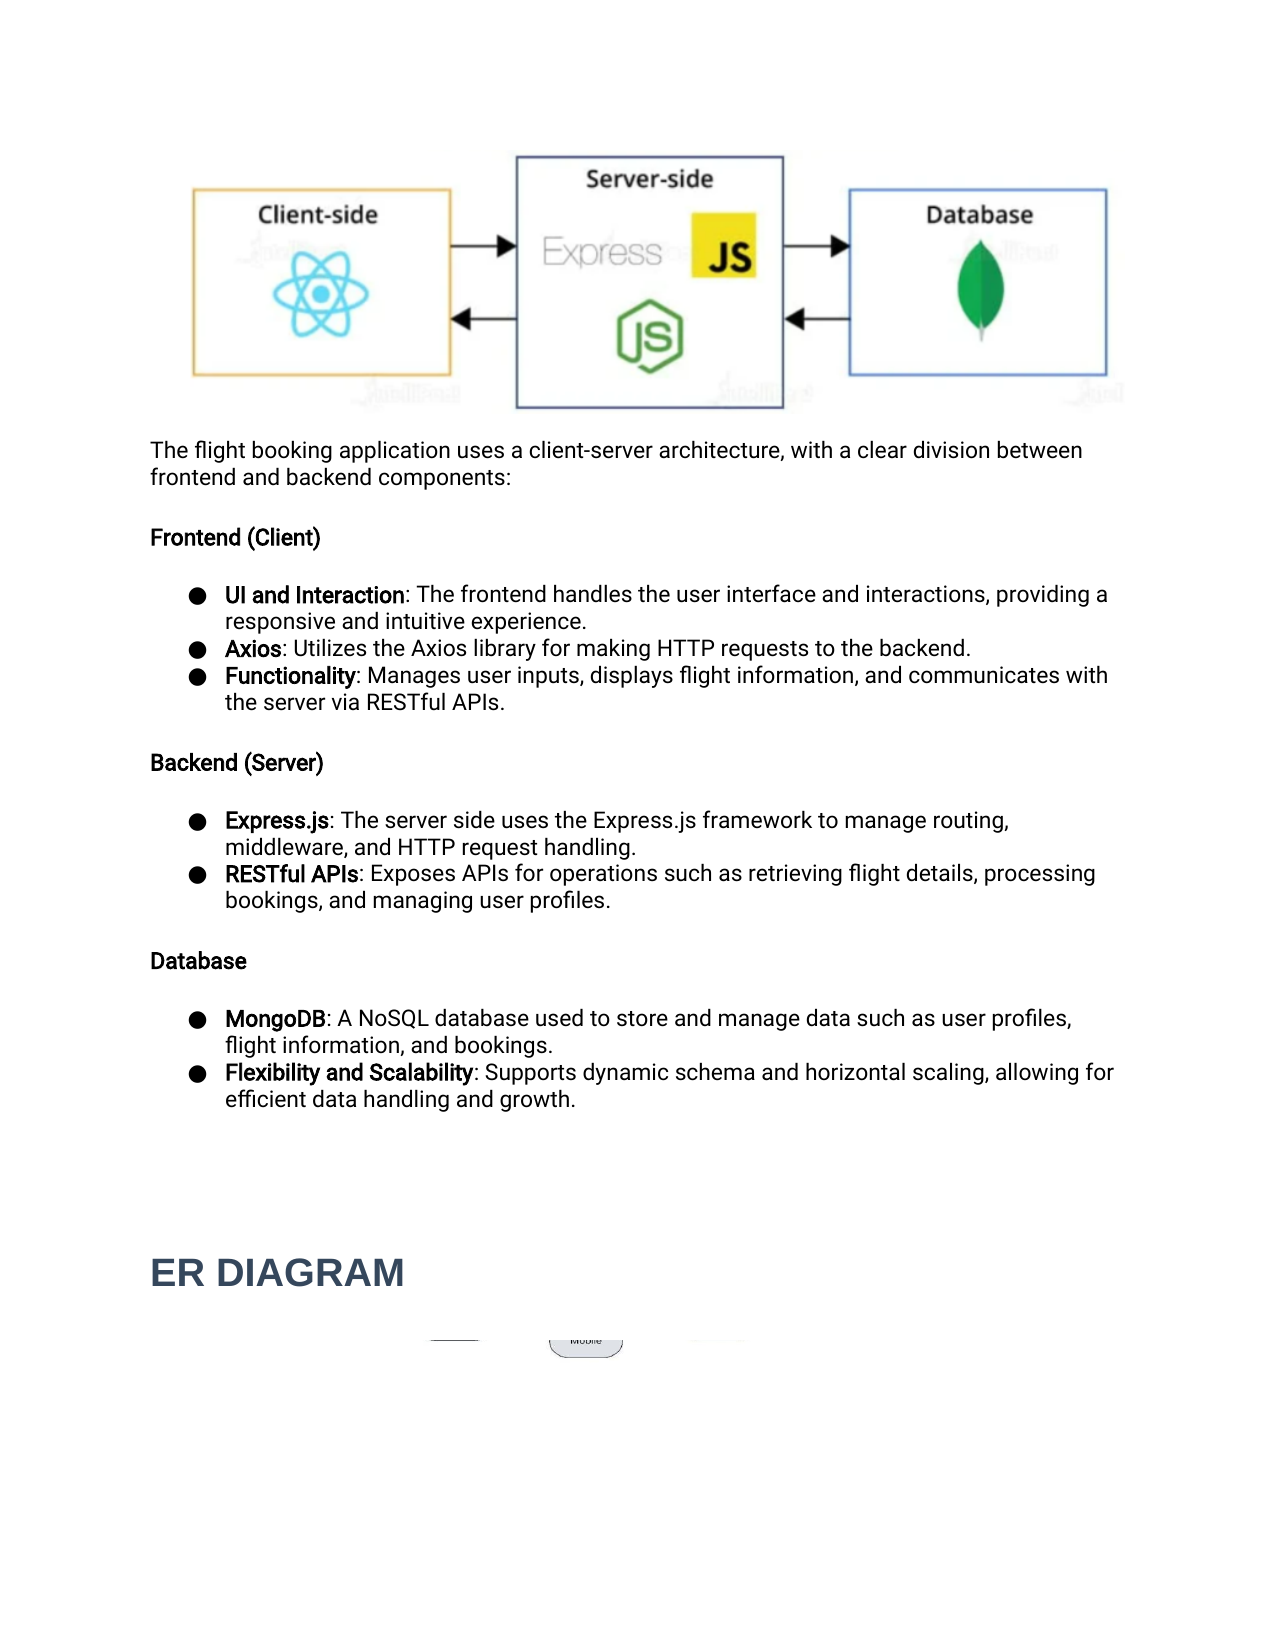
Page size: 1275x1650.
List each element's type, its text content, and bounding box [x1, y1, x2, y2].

picture [150, 150, 1125, 414]
subtitle Backend (Server) [150, 746, 1125, 776]
subtitle Frontend (Client) [150, 521, 1125, 551]
subtitle Database [150, 945, 1125, 975]
text The flight booking application uses a client-server architecture, with a clear division between frontend and backend components: [150, 437, 1125, 491]
list UI and Interaction: The frontend handles the user interface and interactions, providing a responsive and intuitive experience. [187, 582, 1125, 635]
list Flexibility and Scalability: Supports dynamic schema and horizontal scaling, allowing for efficient data handling and growth. [187, 1059, 1125, 1113]
list Functionality: Manages user inputs, displays flight information, and communicates with the server via RESTful APIs. [187, 662, 1125, 716]
picture [150, 1340, 1125, 1373]
list Axios: Utilizes the Axios library for making HTTP requests to the backend. [187, 635, 1125, 662]
list RESTful APIs: Exposes APIs for operations such as retrieving flight details, processing bookings, and managing user profiles. [187, 861, 1125, 914]
list MongoDB: A NoSQL database used to store and manage data such as user profiles, flight information, and bookings. [187, 1005, 1125, 1059]
text ER DIAGRAM [150, 1249, 1125, 1295]
list Express.js: The server side uses the Express.js framework to manage routing, middleware, and HTTP request handling. [187, 807, 1125, 861]
